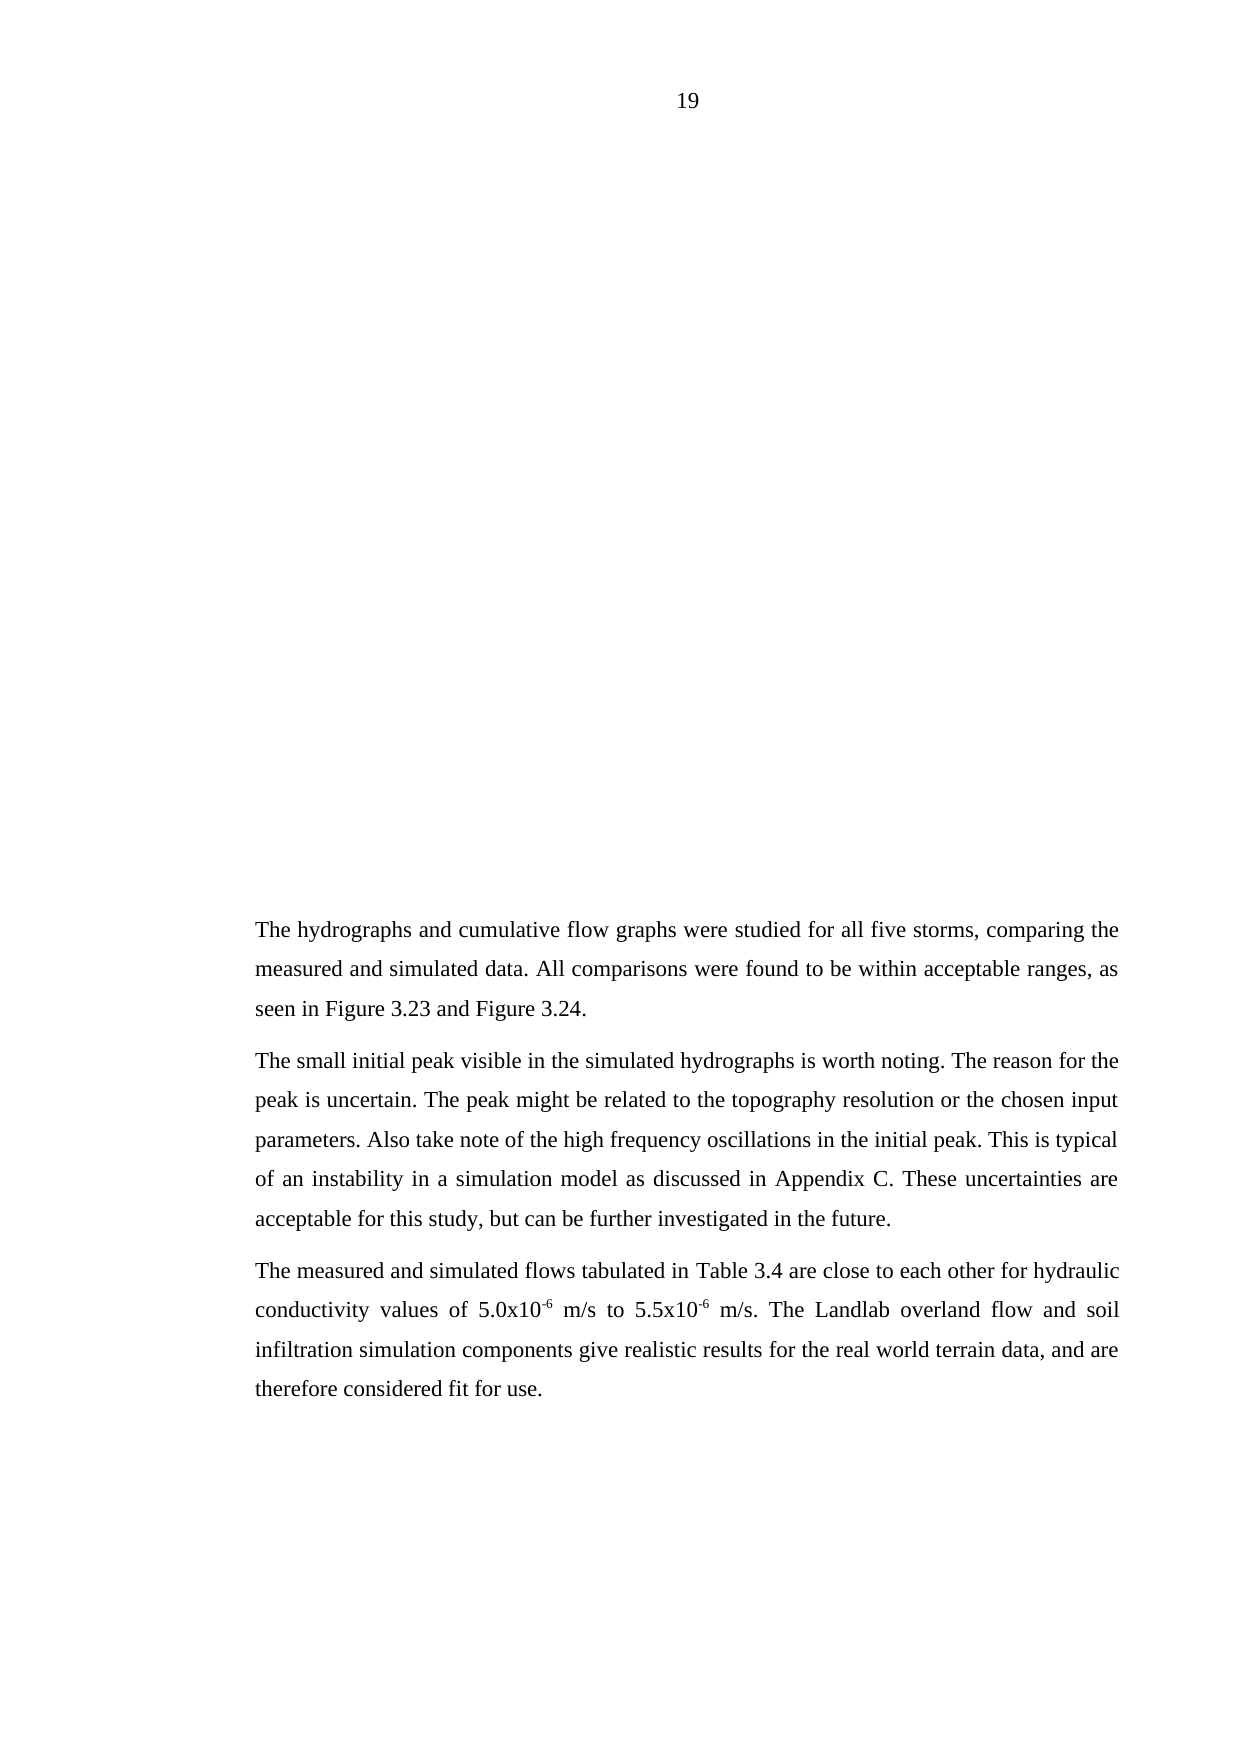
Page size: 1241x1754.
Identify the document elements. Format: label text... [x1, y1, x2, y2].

text The measured and simulated flows tabulated in Table 3.4 are close to each other for hydraulic conductivity values of 5.0x10-6 m/s to 5.5x10-6 m/s. The Landlab overland flow and soil infiltration simulation components give realistic results for the real world terrain data, and are therefore considered fit for use. [255, 1257, 1120, 1402]
text The small initial peak visible in the simulated hydrographs is worth noting. The reason for the peak is uncertain. The peak might be related to the topography resolution or the chosen input parameters. Also take note of the high frequency oscillations in the initial peak. This is typical of an instability in a simulation model as discussed in Appendix C. These uncertainties are acceptable for this study, but can be further investigated in the future. [255, 1047, 1120, 1231]
